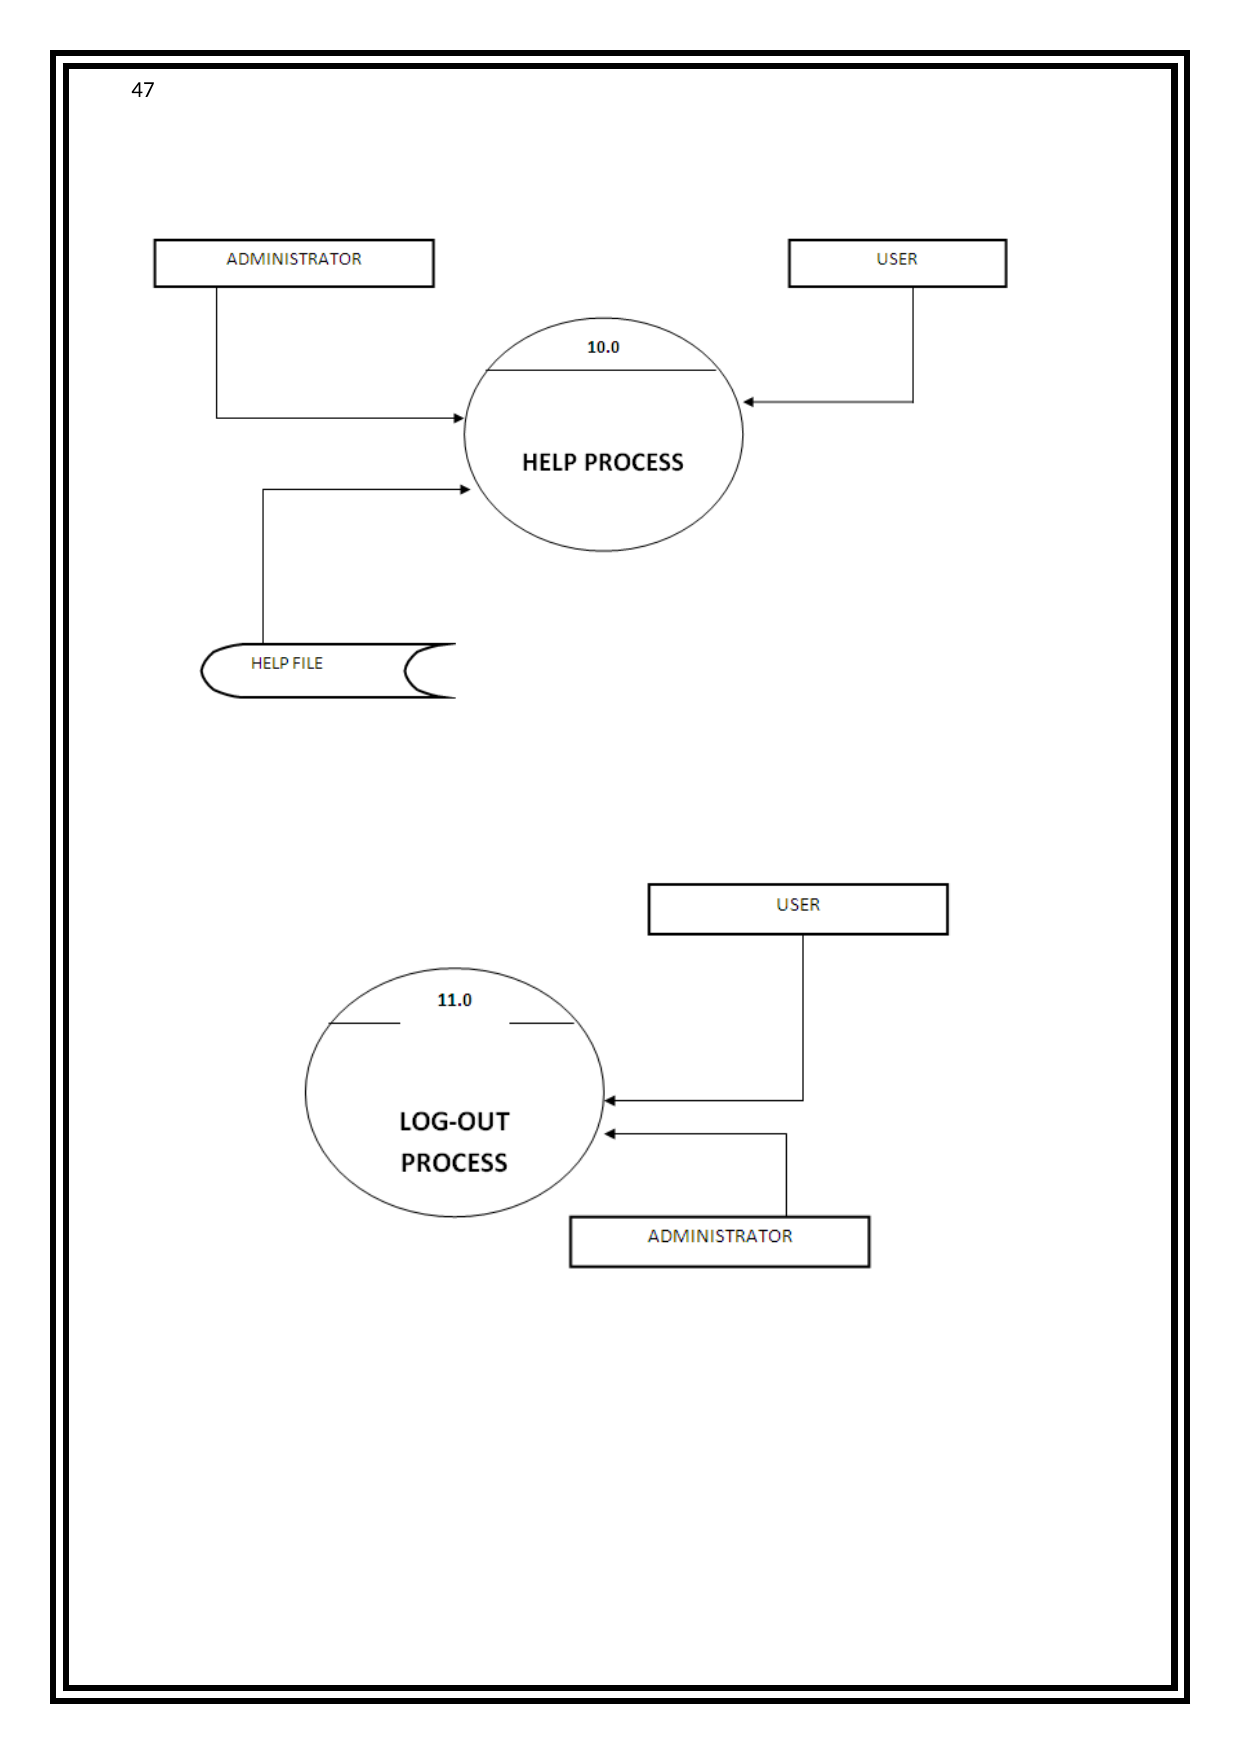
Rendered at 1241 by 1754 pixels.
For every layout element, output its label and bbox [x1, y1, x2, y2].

picture [131, 875, 1036, 1357]
picture [131, 213, 1057, 713]
